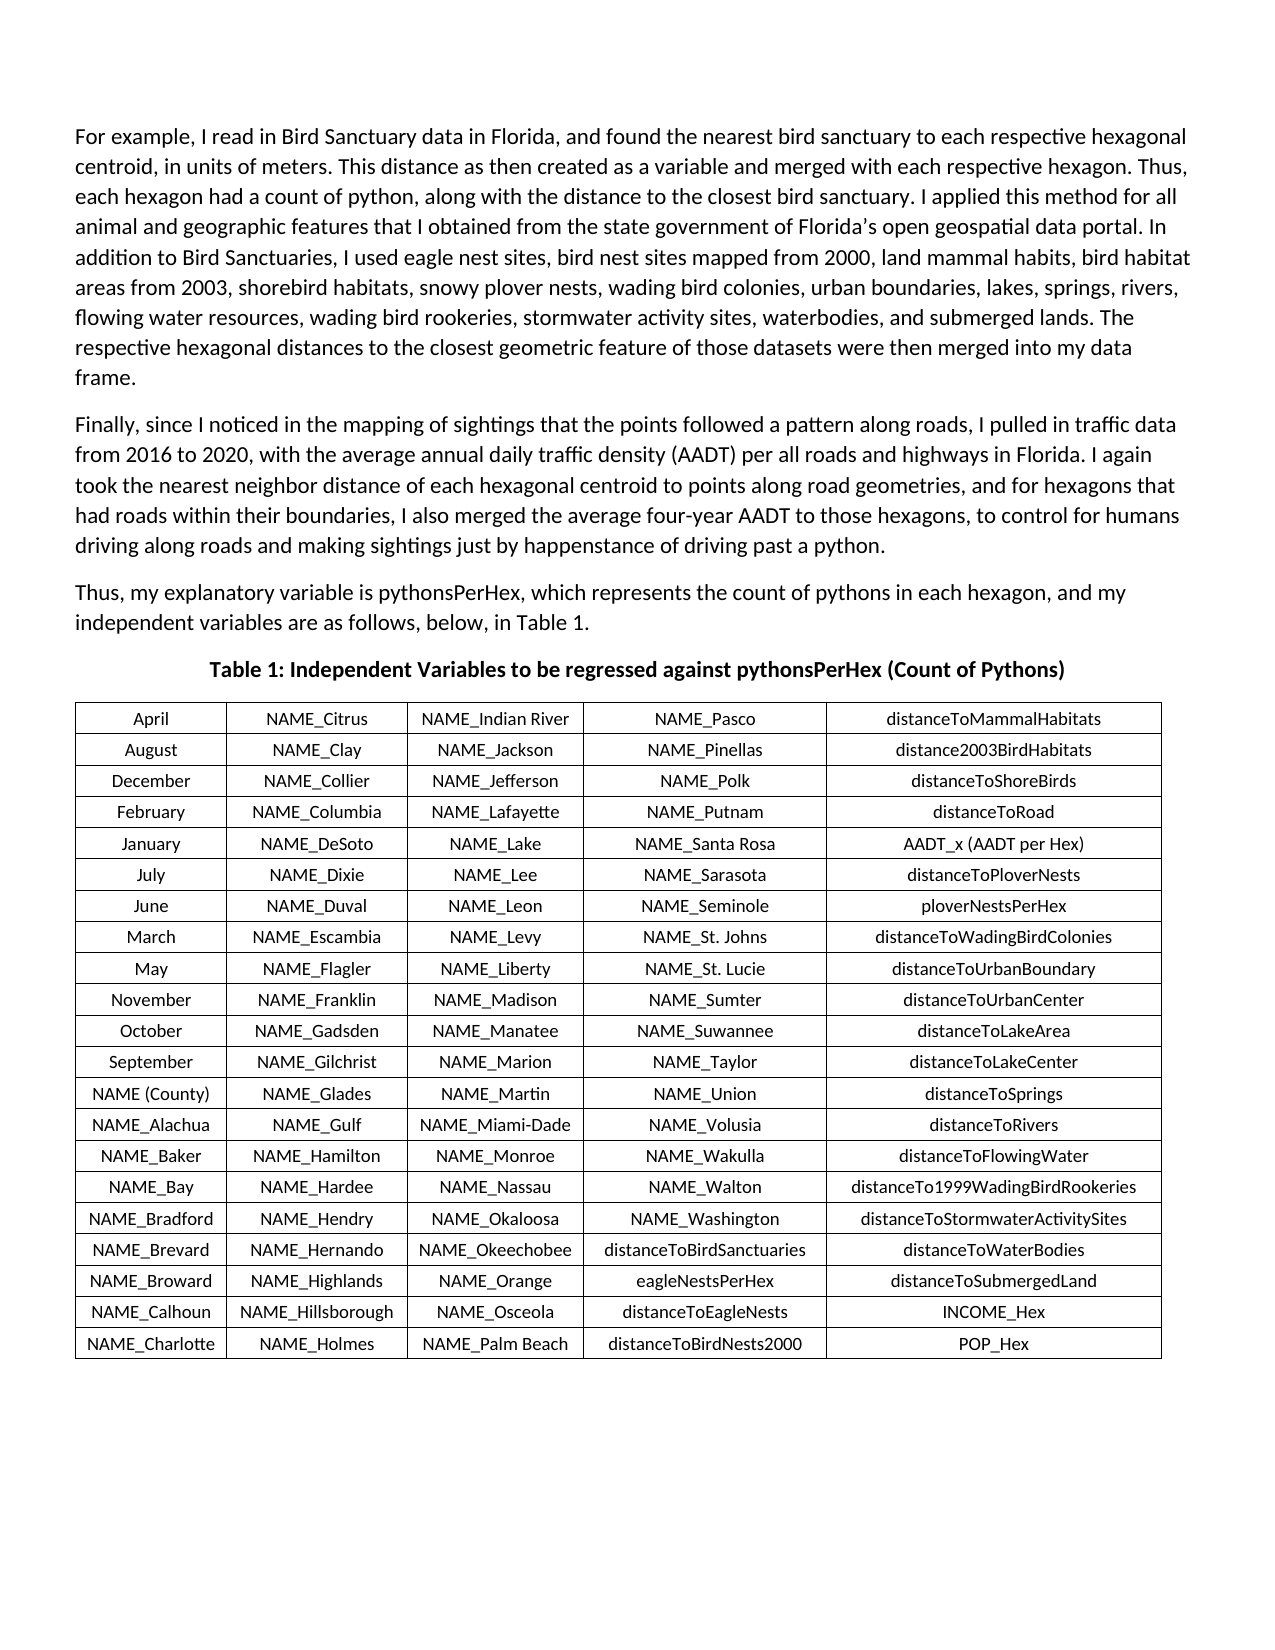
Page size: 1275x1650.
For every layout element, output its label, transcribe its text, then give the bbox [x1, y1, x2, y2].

table_header distanceToMammalHabitats [827, 703, 1161, 733]
table_cell NAME_Wakulla [584, 1141, 826, 1171]
table_cell NAME_Charlotte [76, 1328, 226, 1358]
table_cell NAME_Alachua [76, 1109, 226, 1139]
table_cell NAME_St. Lucie [584, 953, 826, 983]
table_cell May [76, 953, 226, 983]
table_cell NAME_Osceola [408, 1297, 583, 1327]
table_cell AADT_x (AADT per Hex) [827, 828, 1161, 858]
table_cell NAME_Putnam [584, 797, 826, 827]
table_cell NAME_Sarasota [584, 859, 826, 889]
table_cell NAME_Miami-Dade [408, 1109, 583, 1139]
text Finally, since I noticed in the mapping of sightings that the points followed a pattern along roads, I pulled in traffic data from 2016 to 2020, with the average annual daily traffic density (AADT) per all roads and highways in Florida. I again took the nearest neighbor distance of each hexagonal centroid to points along road geometries, and for hexagons that had roads within their boundaries, I also merged the average four-year AADT to those hexagons, to control for humans driving along roads and making sightings just by happenstance of driving past a python. [75, 410, 1200, 559]
table_cell eagleNestsPerHex [584, 1266, 826, 1296]
table_cell NAME_Broward [76, 1266, 226, 1296]
text Table 1: Independent Variables to be regressed against pythonsPerHex (Count of Pythons) [75, 655, 1200, 683]
table_cell NAME_DeSoto [227, 828, 407, 858]
table_cell NAME_Okeechobee [408, 1234, 583, 1264]
table_cell distanceToShoreBirds [827, 766, 1161, 796]
table_header NAME_Pasco [584, 703, 826, 733]
table_header NAME_Citrus [227, 703, 407, 733]
table_cell NAME_Taylor [584, 1047, 826, 1077]
table_cell NAME_Calhoun [76, 1297, 226, 1327]
text For example, I read in Bird Sanctuary data in Florida, and found the nearest bird sanctuary to each respective hexagonal centroid, in units of meters. This distance as then created as a variable and merged with each respective hexagon. Thus, each hexagon had a count of python, along with the distance to the closest bird sanctuary. I applied this method for all animal and geographic features that I obtained from the state government of Florida’s open geospatial data portal. In addition to Bird Sanctuaries, I used eagle nest sites, bird nest sites mapped from 2000, land mammal habits, bird habitat areas from 2003, shorebird habitats, snowy plover nests, wading bird colonies, urban boundaries, lakes, springs, rivers, flowing water resources, wading bird rookeries, stormwater activity sites, waterbodies, and submerged lands. The respective hexagonal distances to the closest geometric feature of those datasets were then merged into my data frame. [75, 122, 1200, 392]
table_cell ploverNestsPerHex [827, 891, 1161, 921]
table_cell November [76, 984, 226, 1014]
table_cell distanceToWadingBirdColonies [827, 922, 1161, 952]
table_cell NAME_Liberty [408, 953, 583, 983]
table_cell distanceToUrbanBoundary [827, 953, 1161, 983]
table_cell INCOME_Hex [827, 1297, 1161, 1327]
table_cell NAME_Martin [408, 1078, 583, 1108]
table_cell distance2003BirdHabitats [827, 734, 1161, 764]
table_cell NAME_Highlands [227, 1266, 407, 1296]
table_cell NAME_Volusia [584, 1109, 826, 1139]
table_cell NAME_Sumter [584, 984, 826, 1014]
table_cell NAME_Palm Beach [408, 1328, 583, 1358]
table_cell NAME_Gadsden [227, 1016, 407, 1046]
table_cell NAME_Dixie [227, 859, 407, 889]
table_cell NAME_Jefferson [408, 766, 583, 796]
table_cell NAME_Jackson [408, 734, 583, 764]
table_cell NAME_Orange [408, 1266, 583, 1296]
table_cell NAME_Washington [584, 1203, 826, 1233]
table_cell NAME_Flagler [227, 953, 407, 983]
table_cell NAME_Gilchrist [227, 1047, 407, 1077]
table_cell February [76, 797, 226, 827]
table_cell NAME_Union [584, 1078, 826, 1108]
table_cell distanceTo1999WadingBirdRookeries [827, 1172, 1161, 1202]
table_cell distanceToSubmergedLand [827, 1266, 1161, 1296]
table_cell distanceToPloverNests [827, 859, 1161, 889]
table_cell NAME_Walton [584, 1172, 826, 1202]
table_cell distanceToRoad [827, 797, 1161, 827]
table_cell August [76, 734, 226, 764]
table_cell NAME_Lee [408, 859, 583, 889]
text Thus, my explanatory variable is pythonsPerHex, which represents the count of pythons in each hexagon, and my independent variables are as follows, below, in Table 1. [75, 578, 1200, 636]
table_cell NAME_Santa Rosa [584, 828, 826, 858]
table_cell July [76, 859, 226, 889]
table_cell March [76, 922, 226, 952]
table_cell January [76, 828, 226, 858]
table_cell NAME_St. Johns [584, 922, 826, 952]
table_cell NAME_Monroe [408, 1141, 583, 1171]
table_cell NAME_Brevard [76, 1234, 226, 1264]
table_cell NAME_Glades [227, 1078, 407, 1108]
table_cell NAME_Levy [408, 922, 583, 952]
table_cell NAME_Lake [408, 828, 583, 858]
table_cell distanceToFlowingWater [827, 1141, 1161, 1171]
table_cell distanceToSprings [827, 1078, 1161, 1108]
table_cell December [76, 766, 226, 796]
table_cell NAME_Franklin [227, 984, 407, 1014]
table_cell NAME_Hardee [227, 1172, 407, 1202]
table_cell NAME_Suwannee [584, 1016, 826, 1046]
table_header NAME_Indian River [408, 703, 583, 733]
table_cell NAME_Pinellas [584, 734, 826, 764]
table_cell distanceToLakeCenter [827, 1047, 1161, 1077]
table_cell distanceToLakeArea [827, 1016, 1161, 1046]
table_cell NAME_Bradford [76, 1203, 226, 1233]
table_cell NAME_Hamilton [227, 1141, 407, 1171]
table_cell NAME_Hernando [227, 1234, 407, 1264]
table_cell NAME_Duval [227, 891, 407, 921]
table_cell distanceToWaterBodies [827, 1234, 1161, 1264]
table_cell NAME_Okaloosa [408, 1203, 583, 1233]
table_cell distanceToRivers [827, 1109, 1161, 1139]
table_cell NAME_Columbia [227, 797, 407, 827]
table_cell distanceToStormwaterActivitySites [827, 1203, 1161, 1233]
table_cell NAME_Gulf [227, 1109, 407, 1139]
table_cell NAME_Seminole [584, 891, 826, 921]
table_cell NAME_Marion [408, 1047, 583, 1077]
table_cell distanceToUrbanCenter [827, 984, 1161, 1014]
table_cell NAME_Baker [76, 1141, 226, 1171]
table_cell NAME_Collier [227, 766, 407, 796]
table_cell NAME_Bay [76, 1172, 226, 1202]
table_cell NAME_Lafayette [408, 797, 583, 827]
table_cell September [76, 1047, 226, 1077]
table_cell NAME_Clay [227, 734, 407, 764]
table_cell NAME_Escambia [227, 922, 407, 952]
table_cell October [76, 1016, 226, 1046]
table_cell NAME_Hillsborough [227, 1297, 407, 1327]
table_cell distanceToBirdSanctuaries [584, 1234, 826, 1264]
table_cell NAME_Nassau [408, 1172, 583, 1202]
table_cell POP_Hex [827, 1328, 1161, 1358]
table_cell NAME_Holmes [227, 1328, 407, 1358]
table_cell June [76, 891, 226, 921]
table_cell distanceToBirdNests2000 [584, 1328, 826, 1358]
table_cell NAME_Polk [584, 766, 826, 796]
table_cell NAME_Leon [408, 891, 583, 921]
table_header April [76, 703, 226, 733]
table_cell distanceToEagleNests [584, 1297, 826, 1327]
table_cell NAME (County) [76, 1078, 226, 1108]
table_cell NAME_Madison [408, 984, 583, 1014]
table_cell NAME_Manatee [408, 1016, 583, 1046]
table_cell NAME_Hendry [227, 1203, 407, 1233]
